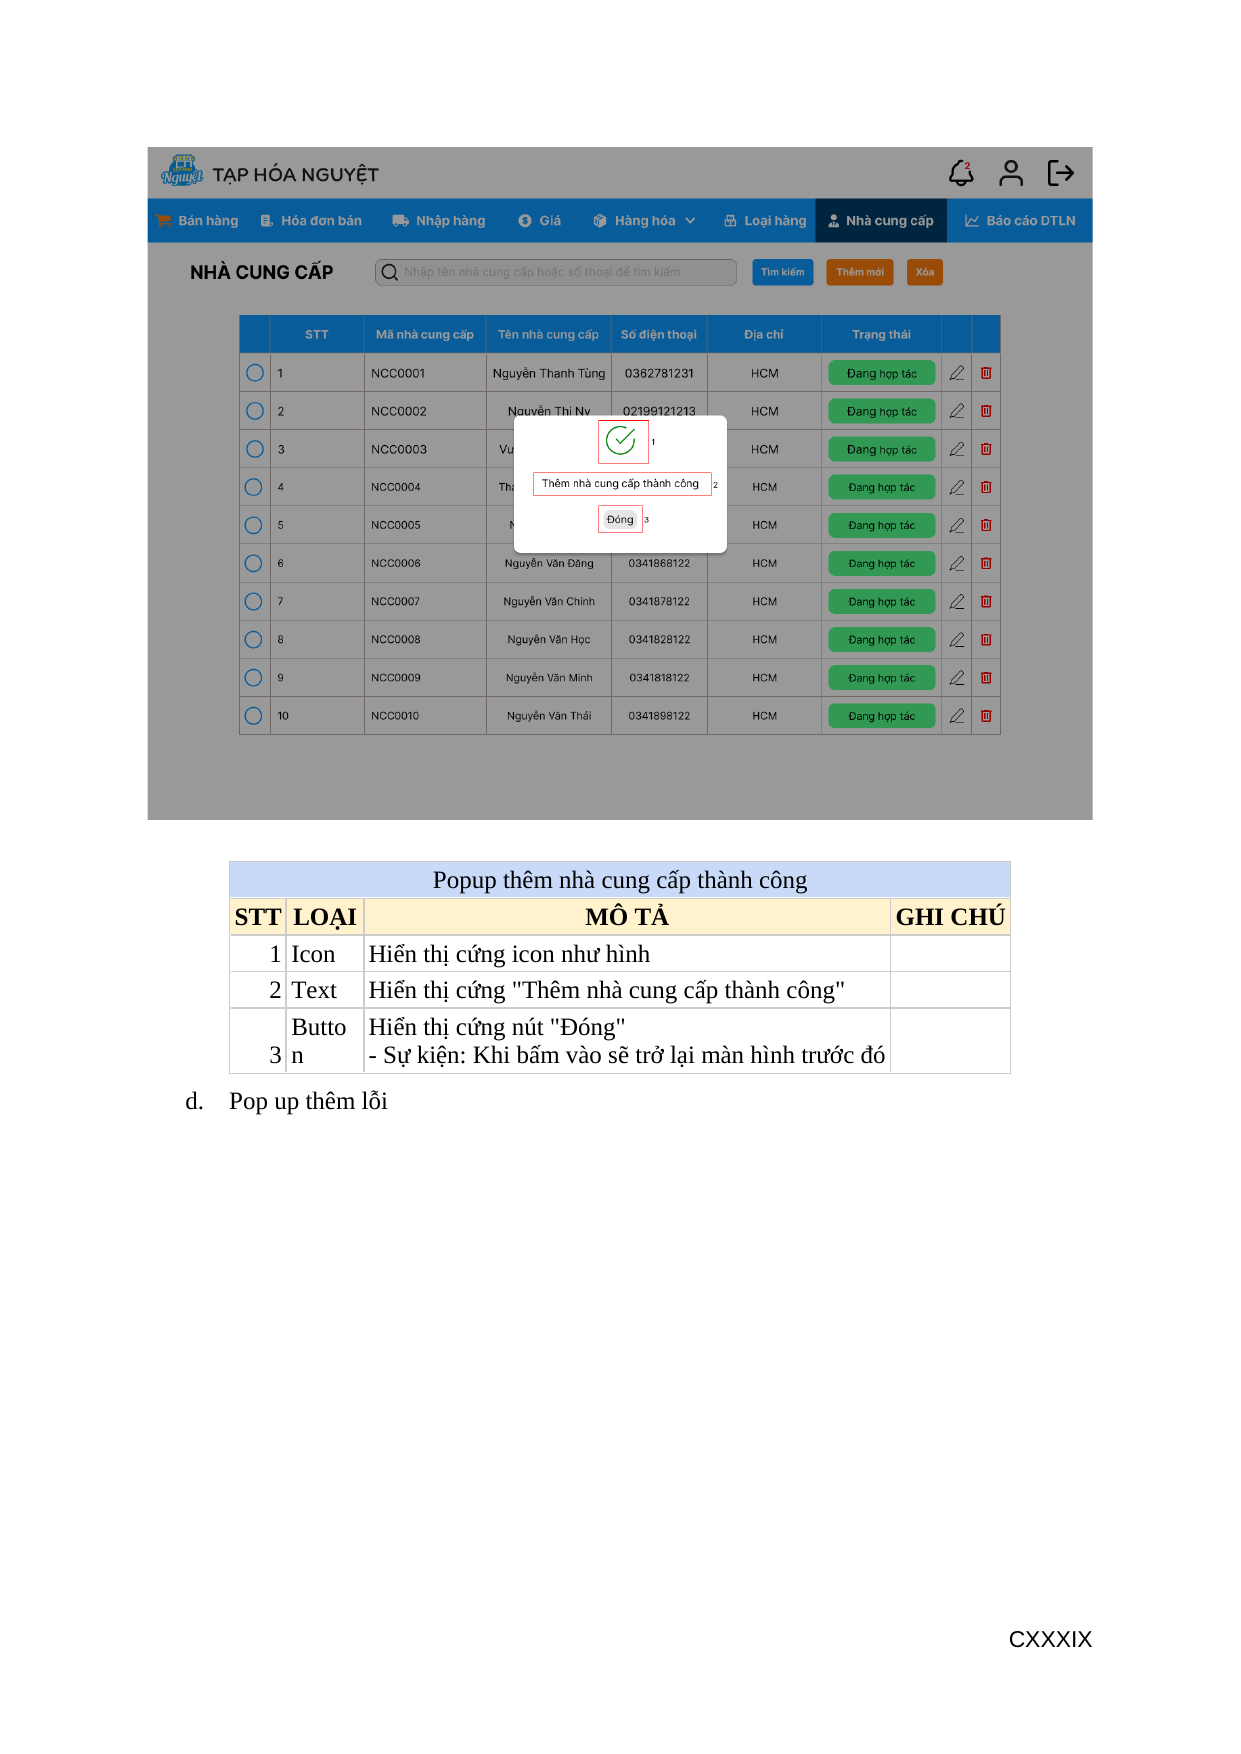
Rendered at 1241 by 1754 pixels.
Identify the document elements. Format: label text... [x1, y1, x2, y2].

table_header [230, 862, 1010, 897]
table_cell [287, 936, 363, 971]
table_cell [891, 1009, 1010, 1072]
picture [147, 147, 1093, 820]
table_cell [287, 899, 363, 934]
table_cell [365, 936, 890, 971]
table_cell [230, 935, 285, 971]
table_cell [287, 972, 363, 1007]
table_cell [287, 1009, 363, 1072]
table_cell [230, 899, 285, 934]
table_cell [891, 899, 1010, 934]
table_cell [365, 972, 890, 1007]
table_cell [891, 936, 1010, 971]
list Pop up thêm lỗi [185, 1086, 1092, 1115]
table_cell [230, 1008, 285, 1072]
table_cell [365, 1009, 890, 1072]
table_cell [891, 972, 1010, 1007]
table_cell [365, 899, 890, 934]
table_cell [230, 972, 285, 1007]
